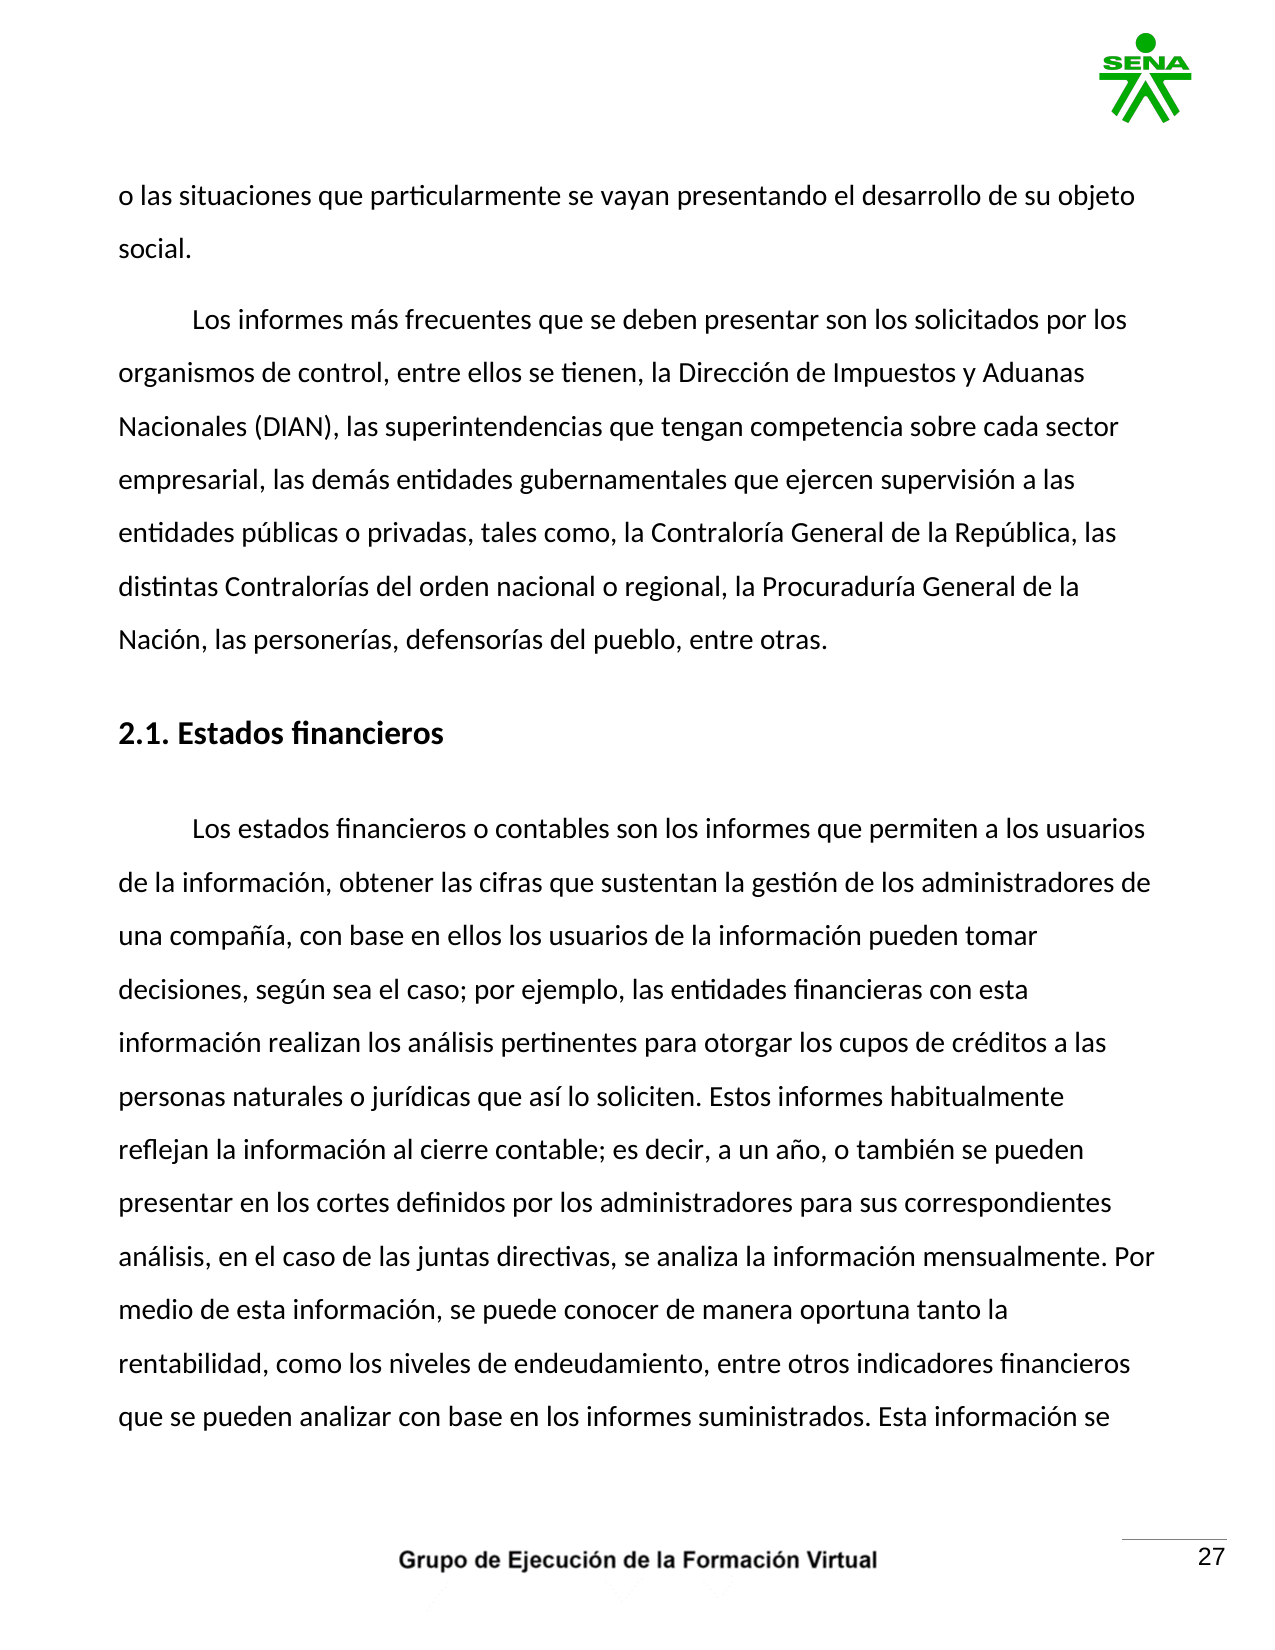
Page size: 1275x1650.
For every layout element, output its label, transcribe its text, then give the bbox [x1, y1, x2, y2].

picture [0, 1500, 1275, 1611]
subtitle Estados financieros [118, 712, 1157, 753]
picture [1099, 33, 1192, 123]
text Los informes más frecuentes que se deben presentar son los solicitados por los organismos de control, entre ellos se tienen, la Dirección de Impuestos y Aduanas Nacionales (DIAN), las superintendencias que tengan competencia sobre cada sector empresarial, las demás entidades gubernamentales que ejercen supervisión a las entidades públicas o privadas, tales como, la Contraloría General de la República, las distintas Contralorías del orden nacional o regional, la Procuraduría General de la Nación, las personerías, defensorías del pueblo, entre otras. [118, 301, 1157, 657]
